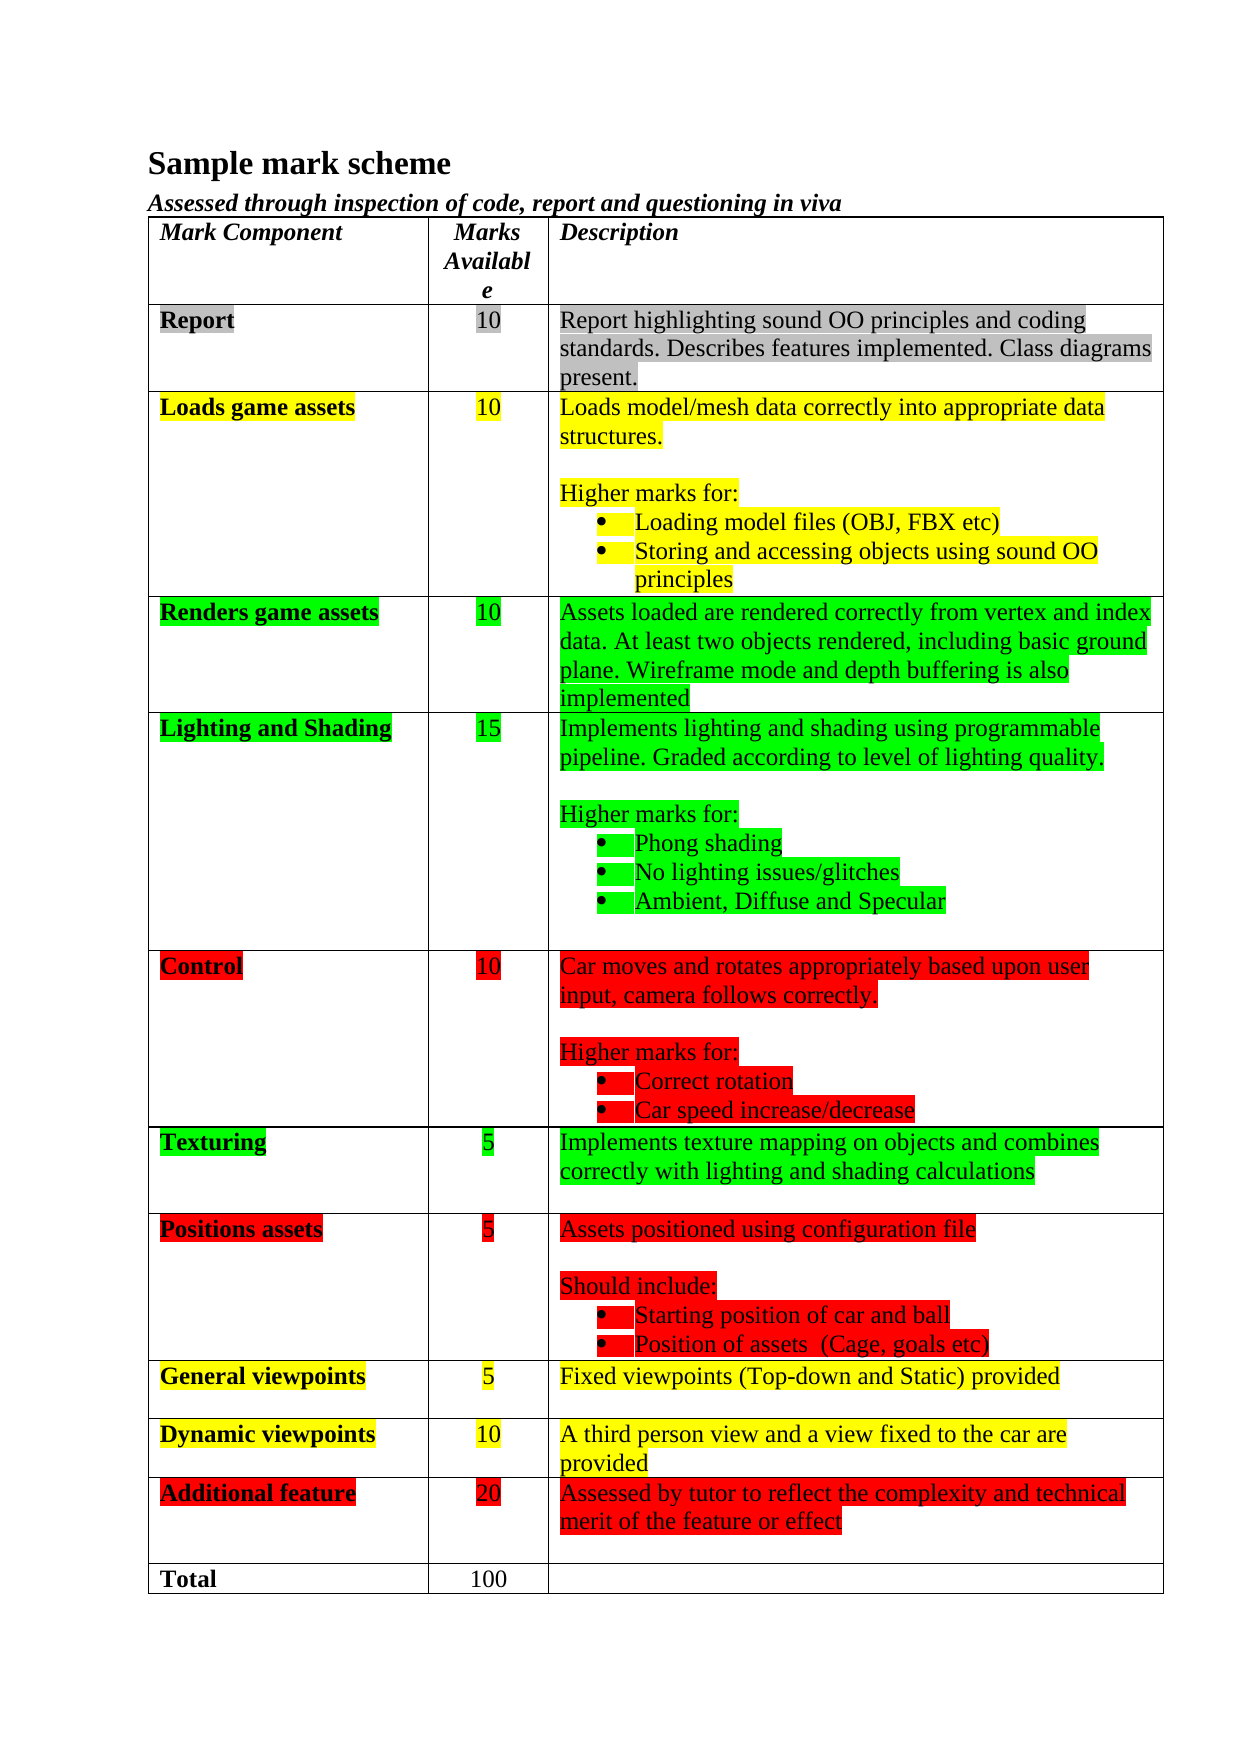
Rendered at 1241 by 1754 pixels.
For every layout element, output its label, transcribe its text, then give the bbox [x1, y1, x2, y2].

table_cell Implements texture mapping on objects and combines correctly with lighting and shading calculations [549, 1128, 1163, 1213]
table_cell 100 [429, 1564, 548, 1593]
table_cell 10 [429, 1419, 548, 1477]
table_cell Texturing [149, 1128, 428, 1213]
table_cell A third person view and a view fixed to the car are provided [648, 1419, 1163, 1477]
table_cell Loads model/mesh data correctly into appropriate data structures. Higher marks for: Loading model files (OBJ, FBX etc) Storing and accessing objects using sound OO principles [549, 392, 1163, 596]
table_header Marks Available [429, 218, 548, 304]
table_cell 10 [429, 392, 548, 596]
table_cell Total [149, 1564, 428, 1593]
table_header Mark Component [149, 218, 428, 304]
table_cell 10 [429, 597, 548, 712]
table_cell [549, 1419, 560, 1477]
table_cell [549, 1564, 1163, 1593]
table_cell Assessed by tutor to reflect the complexity and technical merit of the feature or effect [549, 1478, 1163, 1563]
table_cell Assets positioned using configuration file Should include: Starting position of car and ball Position of assets (Cage, goals etc) [549, 1214, 1163, 1360]
table_cell Dynamic viewpoints [149, 1419, 428, 1477]
table_header Description [549, 218, 1163, 304]
table_cell Car moves and rotates appropriately based upon user input, camera follows correctly. Higher marks for: Correct rotation Car speed increase/decrease [549, 951, 1163, 1126]
table_cell Control [149, 951, 428, 1126]
table_cell Loads game assets [149, 392, 428, 596]
table_cell Report [149, 305, 428, 391]
table_cell Implements lighting and shading using programmable pipeline. Graded according to level of lighting quality. Higher marks for: Phong shading No lighting issues/glitches Ambient, Diffuse and Specular [549, 713, 1163, 950]
table_cell 5 [429, 1214, 548, 1360]
table_cell Renders game assets [149, 597, 428, 712]
table_cell Report highlighting sound OO principles and coding standards. Describes features implemented. Class diagrams present. [549, 305, 1163, 391]
table_cell Fixed viewpoints (Top-down and Static) provided [549, 1361, 1163, 1418]
table_cell Positions assets [149, 1214, 428, 1360]
table_cell 15 [429, 713, 548, 950]
subtitle Sample mark scheme [148, 143, 1092, 181]
table_cell 5 [429, 1128, 548, 1213]
table_cell 20 [429, 1478, 548, 1563]
table_cell 10 [429, 951, 548, 1126]
table_cell Lighting and Shading [149, 713, 428, 950]
table_cell General viewpoints [149, 1361, 428, 1418]
table_cell Additional feature [149, 1478, 428, 1563]
text Assessed through inspection of code, report and questioning in viva [148, 188, 1092, 216]
table_cell 10 [429, 305, 548, 391]
table_cell 5 [429, 1361, 548, 1418]
table_cell Assets loaded are rendered correctly from vertex and index data. At least two objects rendered, including basic ground plane. Wireframe mode and depth buffering is also implemented [549, 597, 1163, 712]
